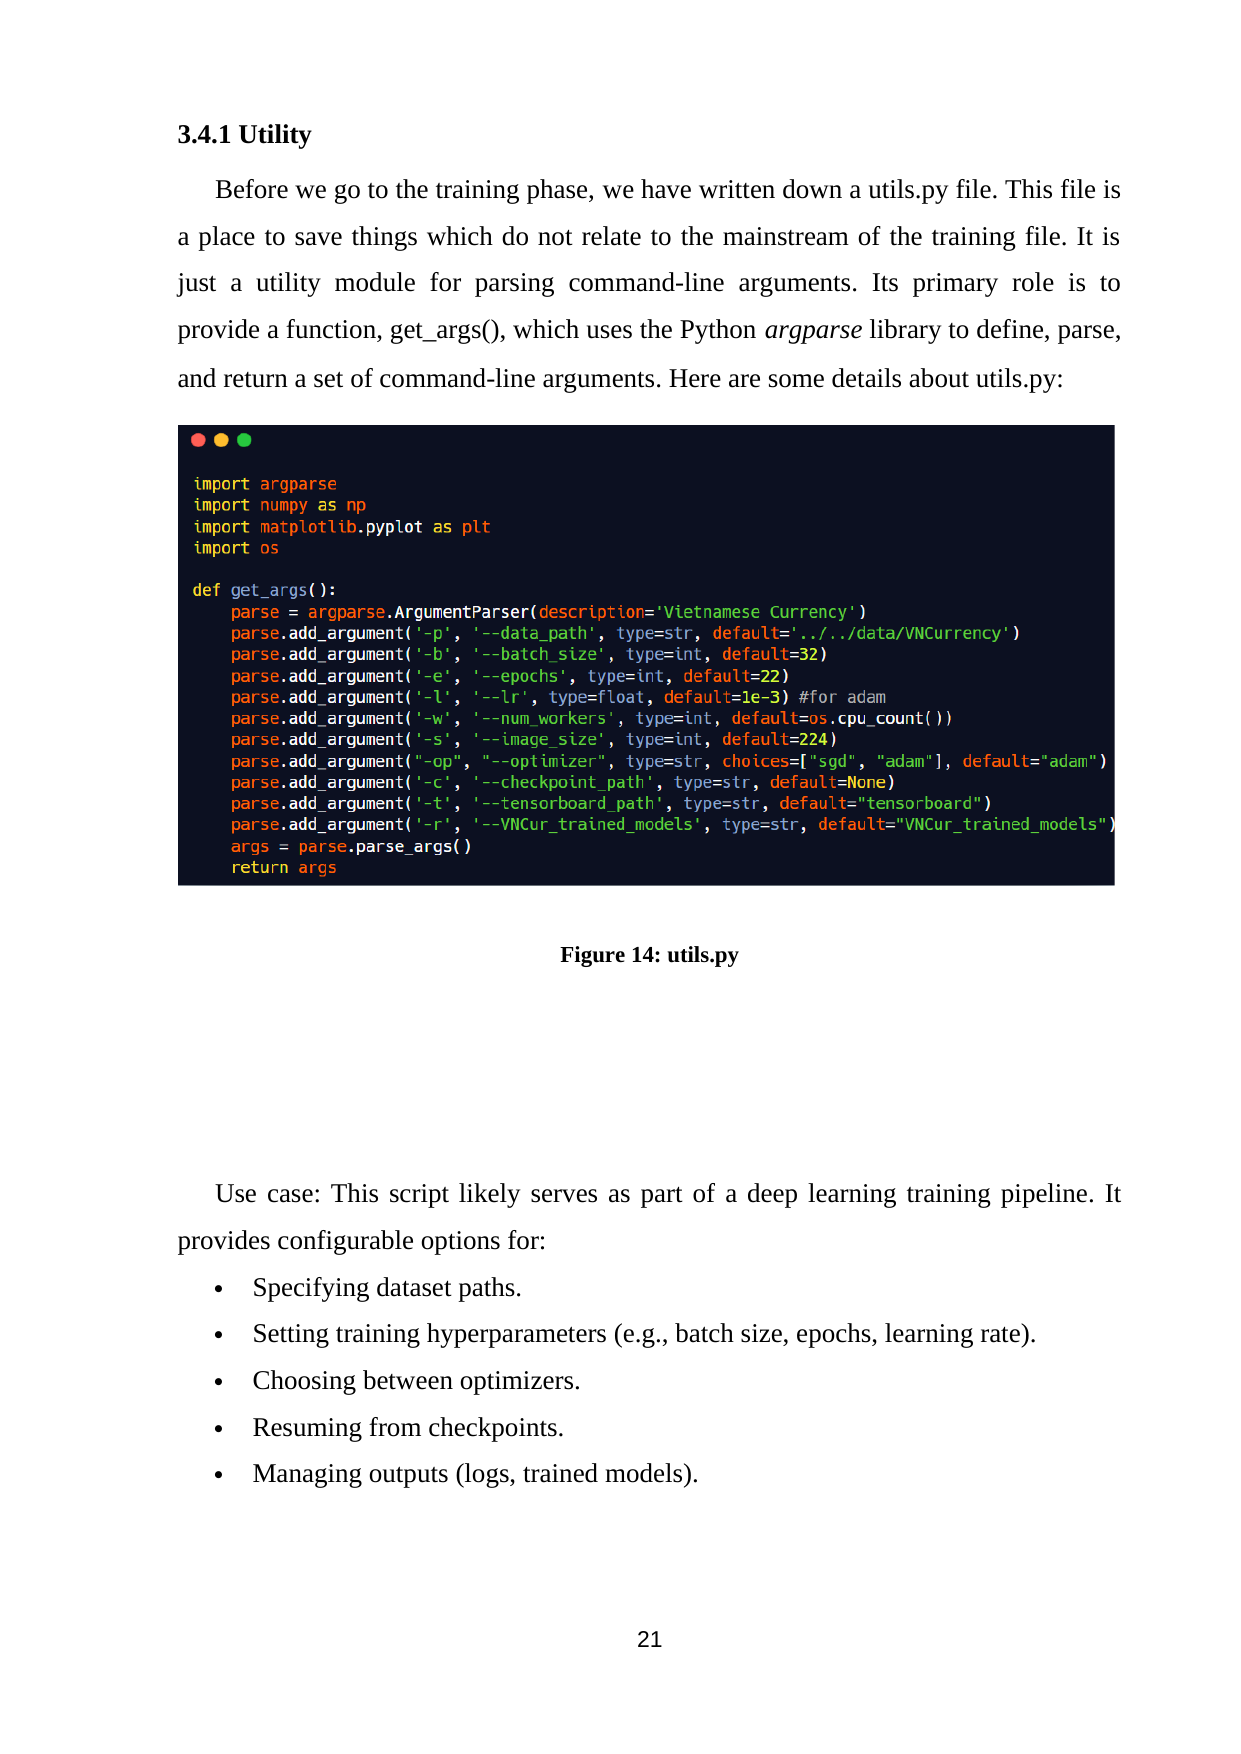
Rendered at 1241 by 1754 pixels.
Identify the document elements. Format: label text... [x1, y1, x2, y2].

picture [177, 425, 1115, 885]
list Choosing between optimizers. [215, 1364, 1122, 1395]
subtitle 3.4.1 Utility [177, 118, 1122, 149]
list Setting training hyperparameters (e.g., batch size, epochs, learning rate). [215, 1318, 1122, 1349]
text Use case: This script likely serves as part of a deep learning training pipeline. It provides configurable options for: [177, 1178, 1122, 1255]
list Managing outputs (logs, trained models). [215, 1458, 1122, 1489]
list Resuming from checkpoints. [215, 1411, 1122, 1442]
text Before we go to the training phase, we have written down a utils.py file. This file is a place to save things which do not relate to the mainstream of the training file. It is just a utility module for parsing command-line arguments. Its primary role is to provide a function, get_args(), which uses the Python argparse library to define, parse, and return a set of command-line arguments. Here are some details about utils.py: [177, 173, 1122, 393]
list Specifying dataset paths. [215, 1271, 1122, 1302]
